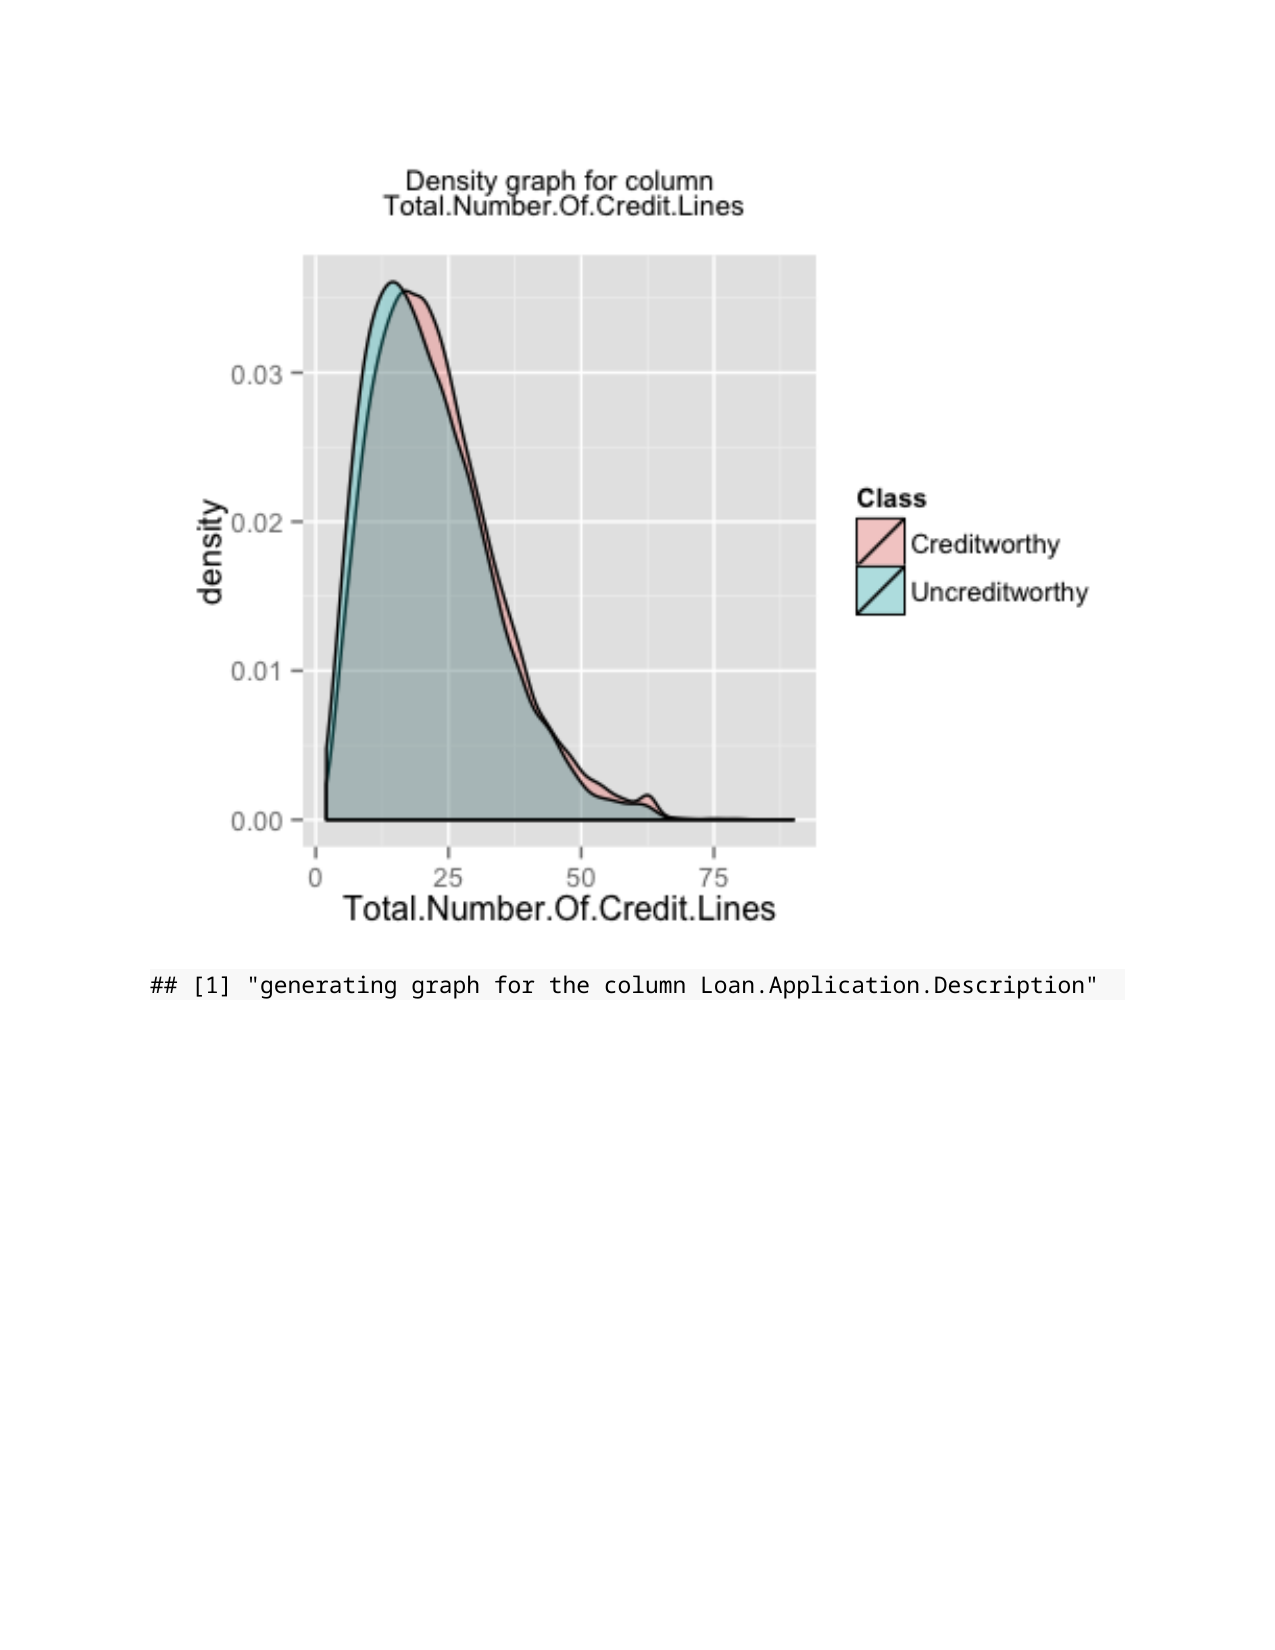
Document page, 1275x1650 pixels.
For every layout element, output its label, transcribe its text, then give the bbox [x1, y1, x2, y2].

text ## [1] "generating graph for the column Loan.Application.Description" [150, 969, 1125, 1000]
picture [168, 150, 1169, 950]
